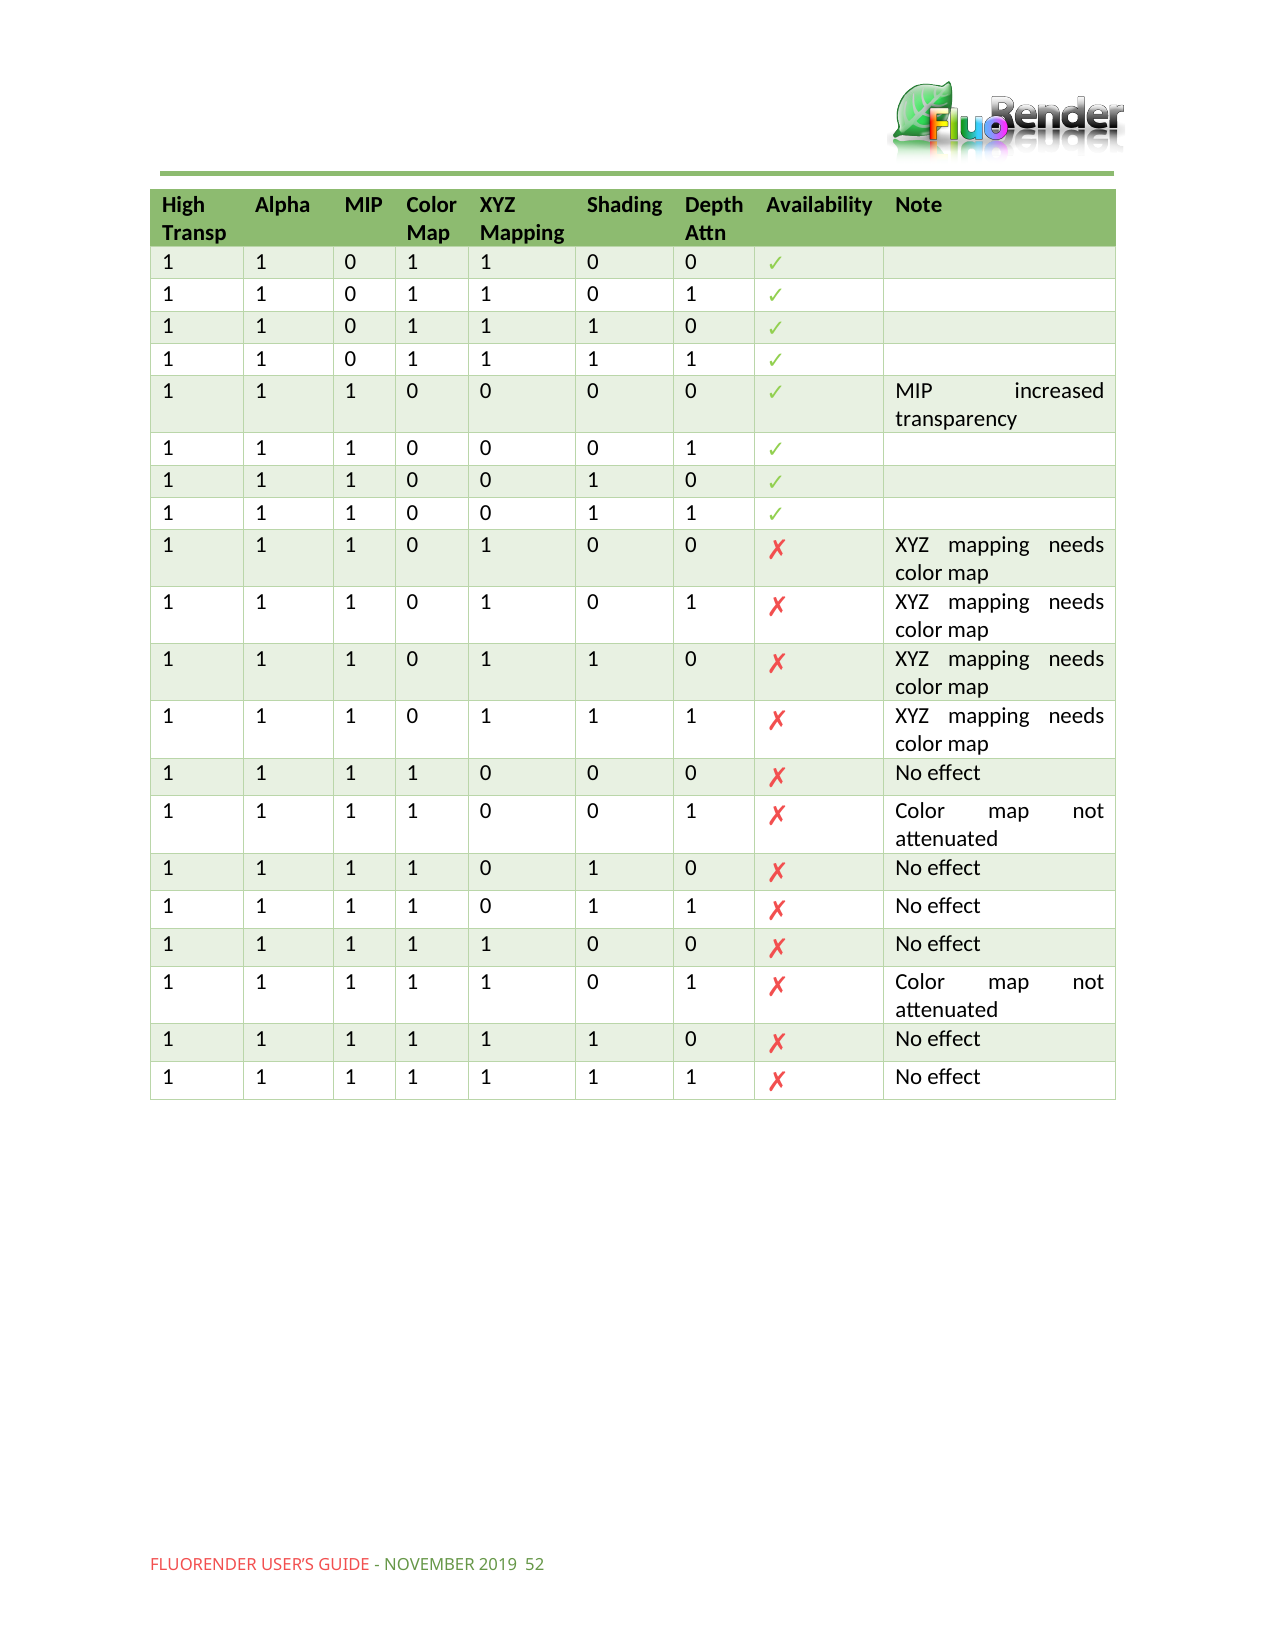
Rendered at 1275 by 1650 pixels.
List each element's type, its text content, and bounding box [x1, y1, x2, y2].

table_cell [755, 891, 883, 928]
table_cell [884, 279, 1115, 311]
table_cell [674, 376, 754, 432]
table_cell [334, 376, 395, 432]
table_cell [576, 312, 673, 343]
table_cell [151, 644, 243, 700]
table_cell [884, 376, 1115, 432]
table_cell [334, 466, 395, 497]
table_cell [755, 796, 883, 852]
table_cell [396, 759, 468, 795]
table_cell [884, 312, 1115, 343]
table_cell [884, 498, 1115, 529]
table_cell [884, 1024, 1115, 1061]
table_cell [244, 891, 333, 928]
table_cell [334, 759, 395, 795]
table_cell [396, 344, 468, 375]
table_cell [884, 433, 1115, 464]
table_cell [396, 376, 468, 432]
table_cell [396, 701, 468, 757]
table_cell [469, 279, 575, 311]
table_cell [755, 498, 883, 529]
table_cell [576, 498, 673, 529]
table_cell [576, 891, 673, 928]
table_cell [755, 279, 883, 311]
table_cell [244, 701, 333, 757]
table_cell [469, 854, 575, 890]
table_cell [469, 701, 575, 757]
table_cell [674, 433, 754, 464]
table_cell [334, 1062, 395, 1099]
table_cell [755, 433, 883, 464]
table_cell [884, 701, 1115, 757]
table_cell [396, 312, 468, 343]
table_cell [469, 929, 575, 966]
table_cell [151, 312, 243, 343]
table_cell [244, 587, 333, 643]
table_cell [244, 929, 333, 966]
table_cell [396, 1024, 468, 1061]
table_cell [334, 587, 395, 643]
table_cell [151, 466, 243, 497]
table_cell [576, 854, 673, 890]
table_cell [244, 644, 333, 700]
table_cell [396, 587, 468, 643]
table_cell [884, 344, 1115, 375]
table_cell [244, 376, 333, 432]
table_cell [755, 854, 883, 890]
table_header MIP [334, 190, 395, 246]
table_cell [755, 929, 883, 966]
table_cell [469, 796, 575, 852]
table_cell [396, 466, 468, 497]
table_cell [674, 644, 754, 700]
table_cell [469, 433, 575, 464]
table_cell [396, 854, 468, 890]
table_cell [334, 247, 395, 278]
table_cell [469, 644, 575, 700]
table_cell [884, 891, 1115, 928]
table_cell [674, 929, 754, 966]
table_header High Transp [151, 190, 243, 246]
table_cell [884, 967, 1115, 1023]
table_header Availability [755, 190, 883, 246]
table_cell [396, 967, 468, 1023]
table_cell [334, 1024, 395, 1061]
table_header Alpha [244, 190, 333, 246]
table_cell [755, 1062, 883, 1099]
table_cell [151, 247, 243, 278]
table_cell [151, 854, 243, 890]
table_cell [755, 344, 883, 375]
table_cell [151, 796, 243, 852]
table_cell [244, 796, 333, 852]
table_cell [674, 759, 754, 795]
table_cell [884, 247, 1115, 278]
table_header XYZ Mapping [469, 190, 575, 246]
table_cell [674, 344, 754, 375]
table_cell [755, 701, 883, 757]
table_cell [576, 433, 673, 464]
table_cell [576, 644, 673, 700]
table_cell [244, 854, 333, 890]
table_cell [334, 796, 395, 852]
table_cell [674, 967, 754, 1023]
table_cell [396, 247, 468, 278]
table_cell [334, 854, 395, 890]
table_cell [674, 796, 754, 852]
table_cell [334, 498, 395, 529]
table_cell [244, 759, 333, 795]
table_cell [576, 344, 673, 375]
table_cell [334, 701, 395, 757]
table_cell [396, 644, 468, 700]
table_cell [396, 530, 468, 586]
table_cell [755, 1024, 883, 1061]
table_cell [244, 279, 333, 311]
table_header Depth Attn [674, 190, 754, 246]
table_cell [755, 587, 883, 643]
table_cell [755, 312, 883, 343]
picture [887, 75, 1125, 165]
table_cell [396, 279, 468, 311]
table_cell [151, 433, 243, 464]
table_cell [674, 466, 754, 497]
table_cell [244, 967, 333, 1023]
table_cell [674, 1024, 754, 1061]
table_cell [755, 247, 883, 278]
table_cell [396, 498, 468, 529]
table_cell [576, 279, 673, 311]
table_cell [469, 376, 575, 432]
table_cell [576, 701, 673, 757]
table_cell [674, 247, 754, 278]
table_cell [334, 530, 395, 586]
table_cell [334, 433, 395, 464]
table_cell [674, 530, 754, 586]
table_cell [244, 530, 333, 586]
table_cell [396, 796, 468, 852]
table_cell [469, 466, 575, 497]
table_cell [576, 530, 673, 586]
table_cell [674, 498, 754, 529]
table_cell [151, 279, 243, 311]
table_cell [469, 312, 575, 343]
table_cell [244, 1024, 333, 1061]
table_header Color Map [396, 190, 468, 246]
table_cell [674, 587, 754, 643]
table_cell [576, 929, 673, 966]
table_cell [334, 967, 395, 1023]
table_header Shading [576, 190, 673, 246]
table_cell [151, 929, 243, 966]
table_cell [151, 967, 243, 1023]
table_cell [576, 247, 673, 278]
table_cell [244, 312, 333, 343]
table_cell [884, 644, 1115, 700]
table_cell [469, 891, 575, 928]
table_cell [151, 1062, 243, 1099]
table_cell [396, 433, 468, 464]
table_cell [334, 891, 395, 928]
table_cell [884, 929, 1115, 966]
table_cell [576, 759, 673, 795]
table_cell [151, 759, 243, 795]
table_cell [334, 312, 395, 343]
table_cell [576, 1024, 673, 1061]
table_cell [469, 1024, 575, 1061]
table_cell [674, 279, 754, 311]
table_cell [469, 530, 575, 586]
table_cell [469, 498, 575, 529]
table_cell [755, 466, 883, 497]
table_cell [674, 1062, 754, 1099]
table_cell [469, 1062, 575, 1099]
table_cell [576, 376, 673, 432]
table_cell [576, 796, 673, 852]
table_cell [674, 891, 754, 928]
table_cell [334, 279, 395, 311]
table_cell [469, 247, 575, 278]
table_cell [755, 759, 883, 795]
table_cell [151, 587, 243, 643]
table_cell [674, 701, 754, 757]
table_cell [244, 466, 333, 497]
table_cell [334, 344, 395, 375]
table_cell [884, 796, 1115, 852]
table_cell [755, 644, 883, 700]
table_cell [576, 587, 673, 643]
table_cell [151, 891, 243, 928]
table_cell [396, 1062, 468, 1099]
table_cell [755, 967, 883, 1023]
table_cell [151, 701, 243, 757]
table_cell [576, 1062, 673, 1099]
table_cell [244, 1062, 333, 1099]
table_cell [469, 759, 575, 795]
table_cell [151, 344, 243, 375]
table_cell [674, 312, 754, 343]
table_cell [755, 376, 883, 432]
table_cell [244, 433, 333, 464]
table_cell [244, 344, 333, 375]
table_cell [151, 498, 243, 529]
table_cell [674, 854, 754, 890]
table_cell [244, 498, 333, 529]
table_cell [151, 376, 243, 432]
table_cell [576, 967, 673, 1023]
table_header Note [884, 190, 1115, 246]
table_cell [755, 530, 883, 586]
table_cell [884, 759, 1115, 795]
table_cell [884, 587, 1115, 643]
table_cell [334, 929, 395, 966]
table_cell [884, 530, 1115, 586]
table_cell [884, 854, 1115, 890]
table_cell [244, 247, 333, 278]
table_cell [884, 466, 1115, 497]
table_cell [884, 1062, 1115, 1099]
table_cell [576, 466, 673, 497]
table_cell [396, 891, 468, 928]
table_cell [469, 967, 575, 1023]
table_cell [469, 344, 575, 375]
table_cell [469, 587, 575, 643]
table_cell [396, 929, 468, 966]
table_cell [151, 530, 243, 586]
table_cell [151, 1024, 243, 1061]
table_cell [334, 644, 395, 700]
